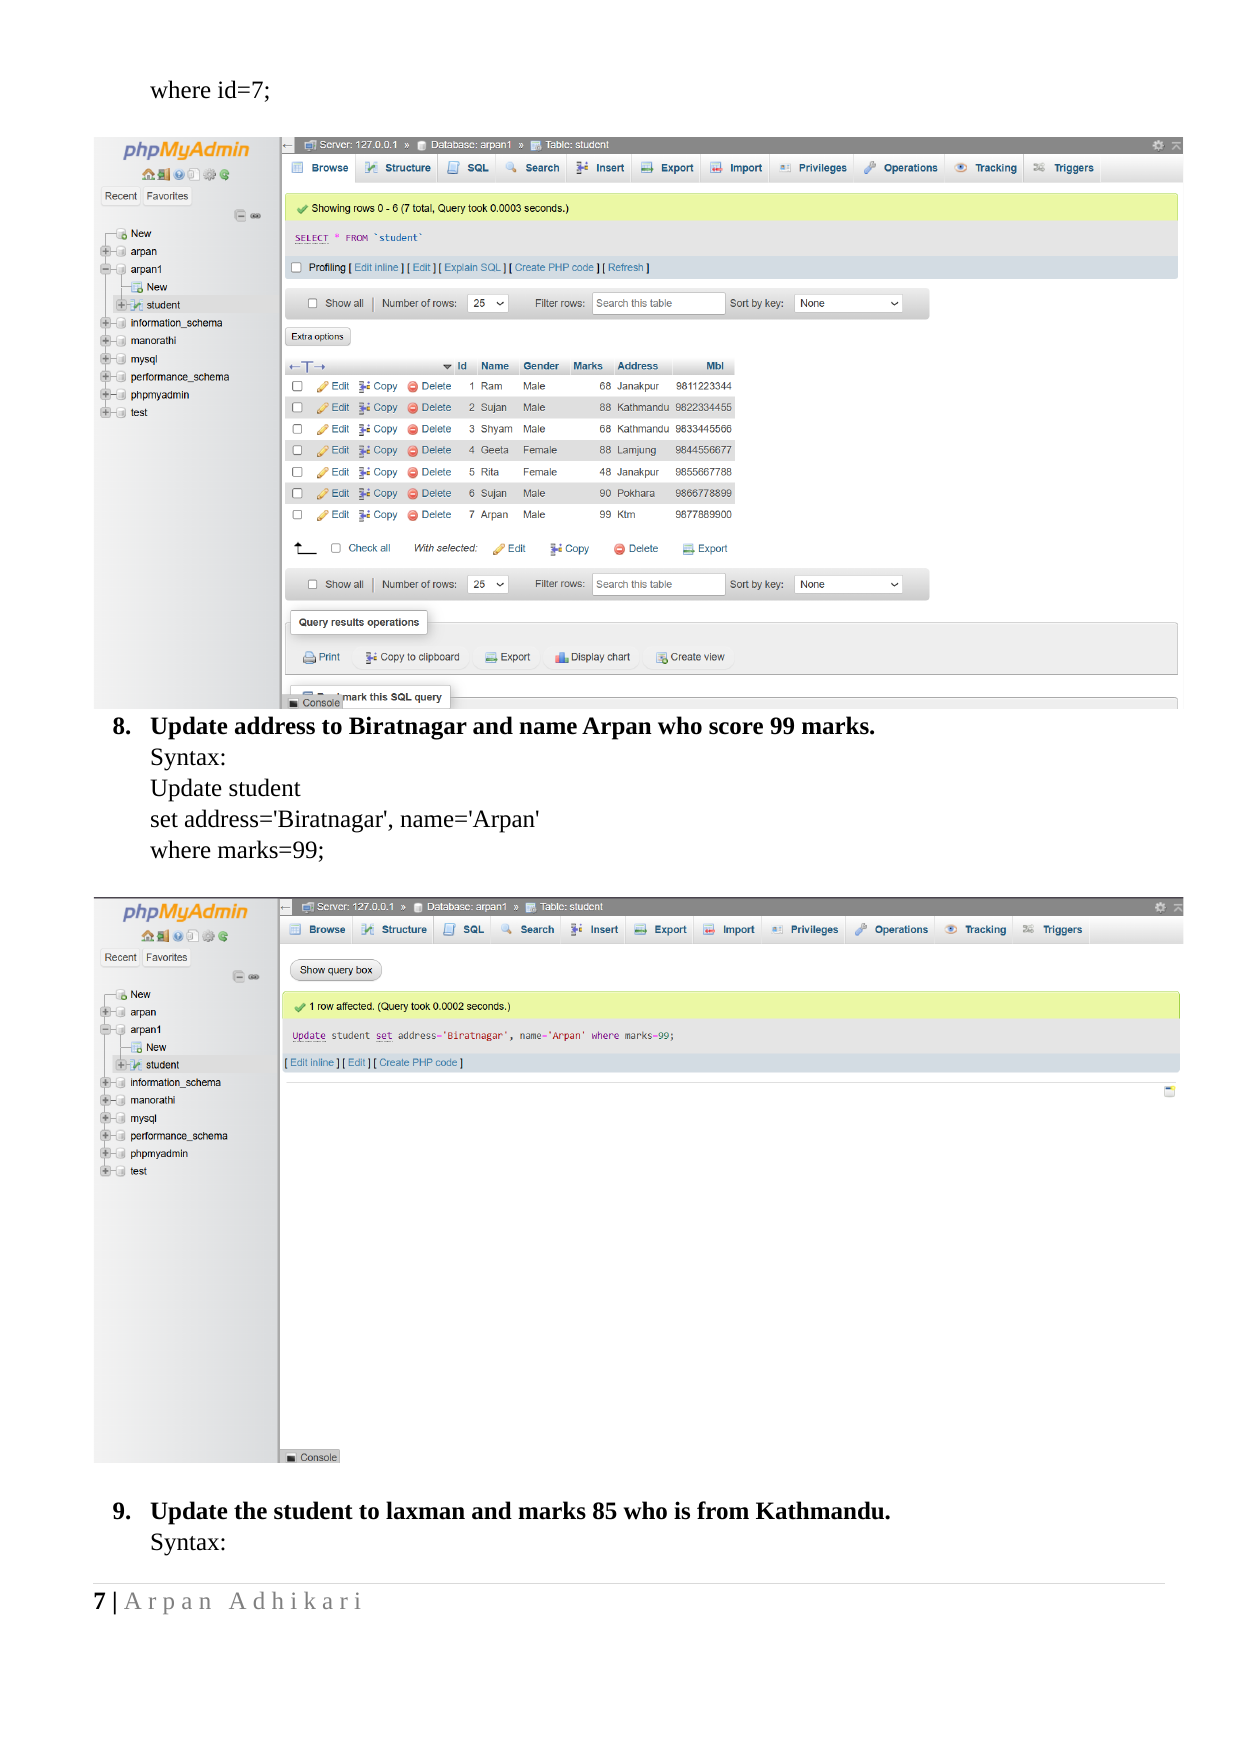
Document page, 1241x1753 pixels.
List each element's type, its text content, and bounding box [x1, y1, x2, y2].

list Update student [150, 773, 1165, 802]
list where marks=99; [150, 835, 1165, 864]
list Syntax: [150, 1527, 1165, 1556]
list Syntax: [150, 742, 1165, 771]
picture [93, 897, 1184, 1463]
list Update address to Biratnagar and name Arpan who score 99 marks. [112, 711, 1165, 740]
list Update the student to laxman and marks 85 who is from Kathmandu. [112, 1496, 1165, 1525]
list set address='Biratnagar', name='Arpan' [150, 804, 1165, 833]
list where id=7; [150, 75, 1165, 104]
picture [93, 137, 1184, 709]
